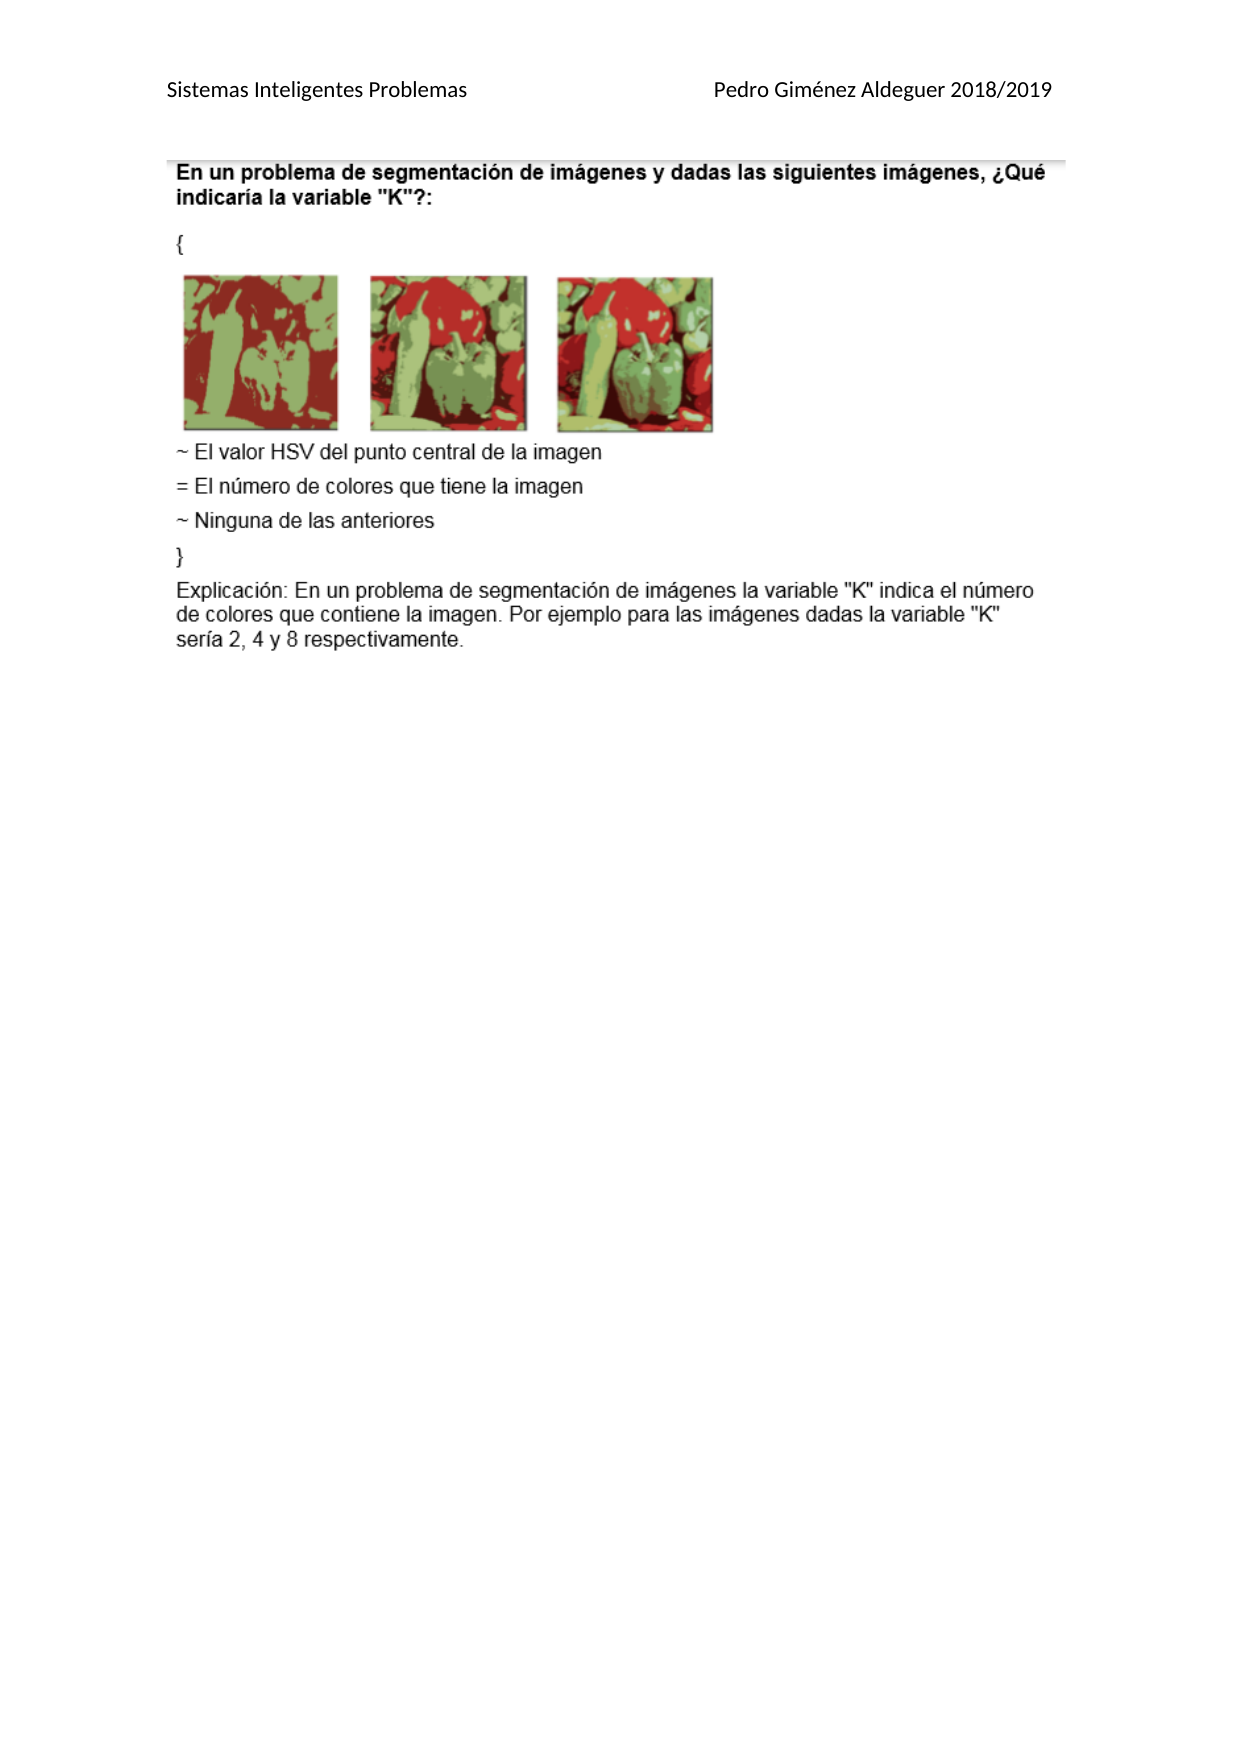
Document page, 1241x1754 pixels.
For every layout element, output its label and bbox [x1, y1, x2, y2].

picture [166, 160, 1066, 689]
